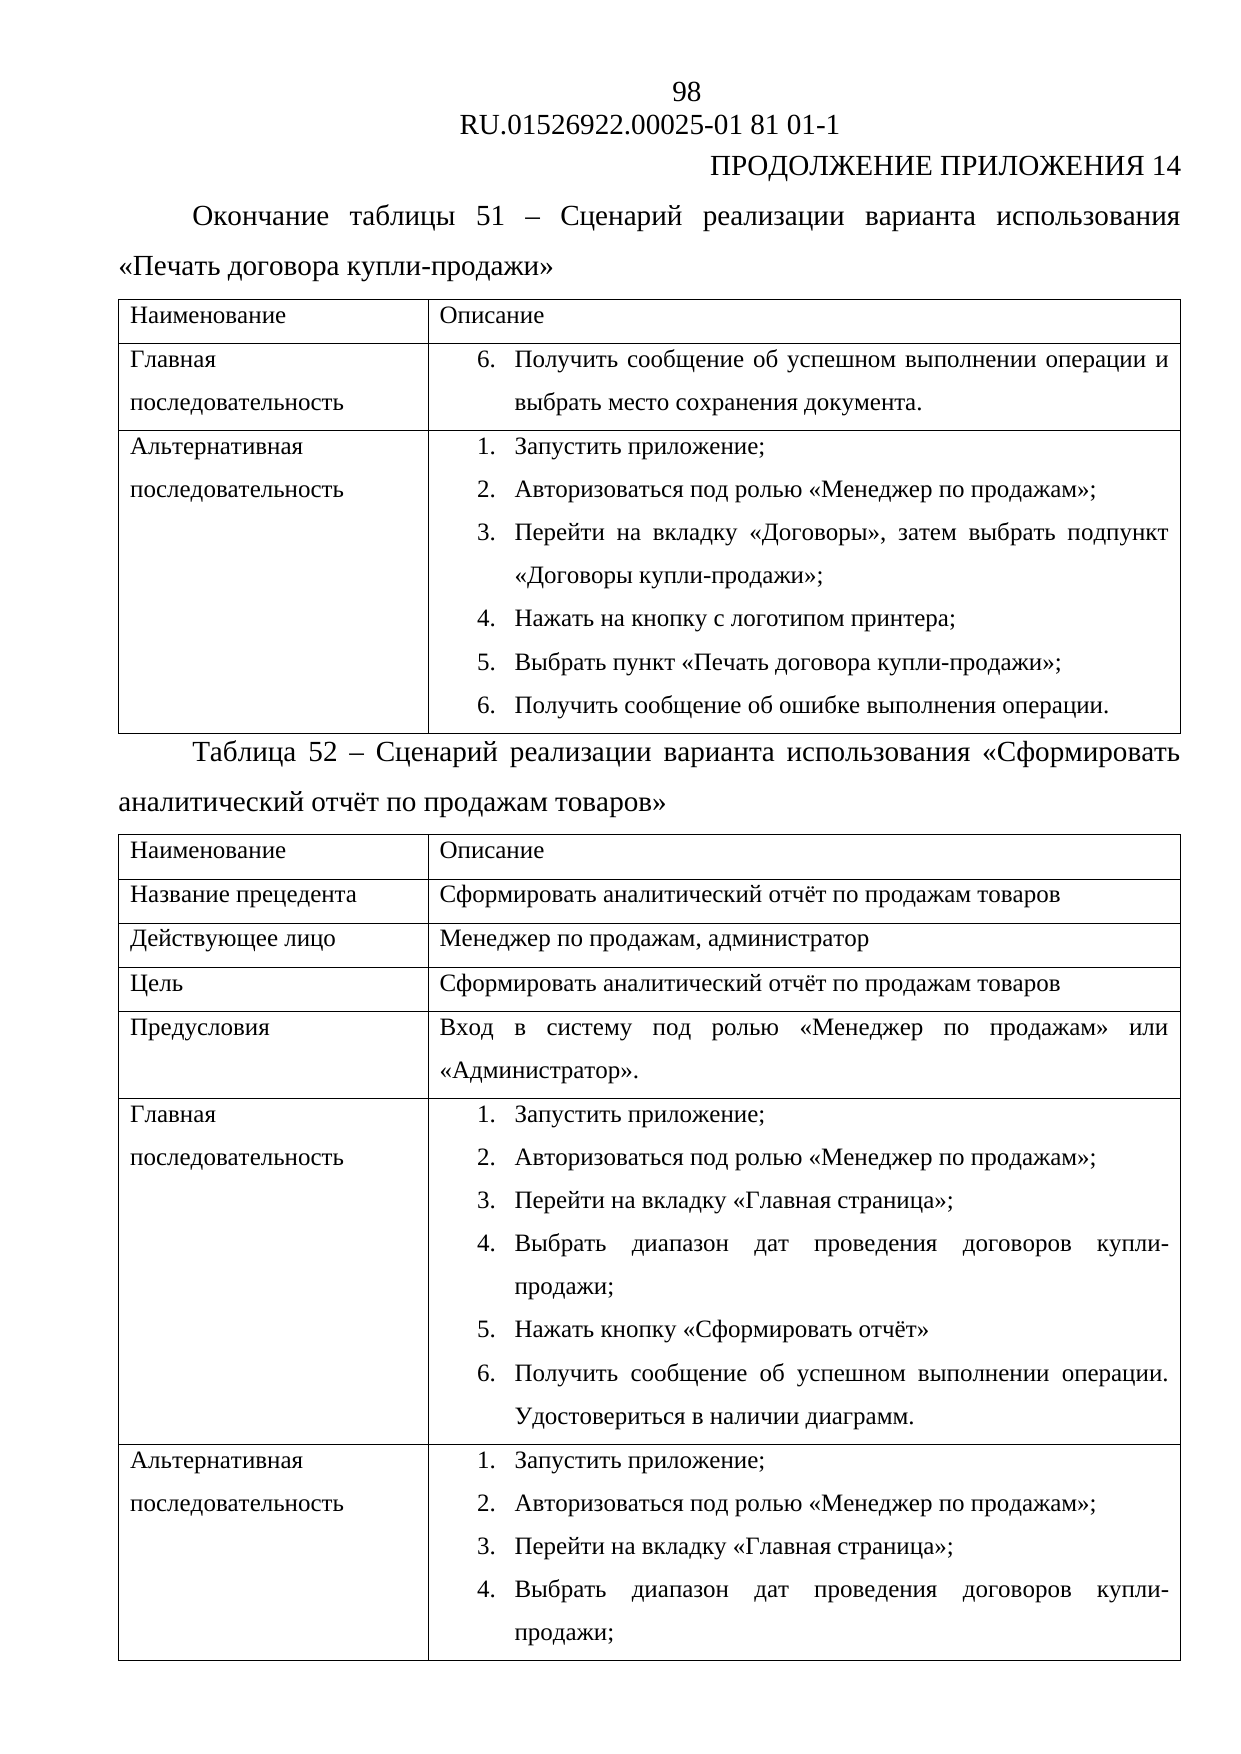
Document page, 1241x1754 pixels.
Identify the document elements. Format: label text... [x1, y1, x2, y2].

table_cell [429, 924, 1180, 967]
text Продолжение приложения 14 [118, 148, 1181, 181]
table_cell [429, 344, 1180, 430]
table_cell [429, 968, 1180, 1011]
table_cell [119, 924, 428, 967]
text Таблица 52 – Сценарий реализации варианта использования «Сформировать аналитический отчёт по продажам товаров» [118, 734, 1181, 818]
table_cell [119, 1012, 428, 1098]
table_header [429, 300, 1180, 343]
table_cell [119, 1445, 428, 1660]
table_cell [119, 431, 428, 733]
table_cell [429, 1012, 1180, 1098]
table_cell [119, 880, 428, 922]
text Окончание таблицы 51 – Сценарий реализации варианта использования «Печать договора купли-продажи» [118, 198, 1181, 282]
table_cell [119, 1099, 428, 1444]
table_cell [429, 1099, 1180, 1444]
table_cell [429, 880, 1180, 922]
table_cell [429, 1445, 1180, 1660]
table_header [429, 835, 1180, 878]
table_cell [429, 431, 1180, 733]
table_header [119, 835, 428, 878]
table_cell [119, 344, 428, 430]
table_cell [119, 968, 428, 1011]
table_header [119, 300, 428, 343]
